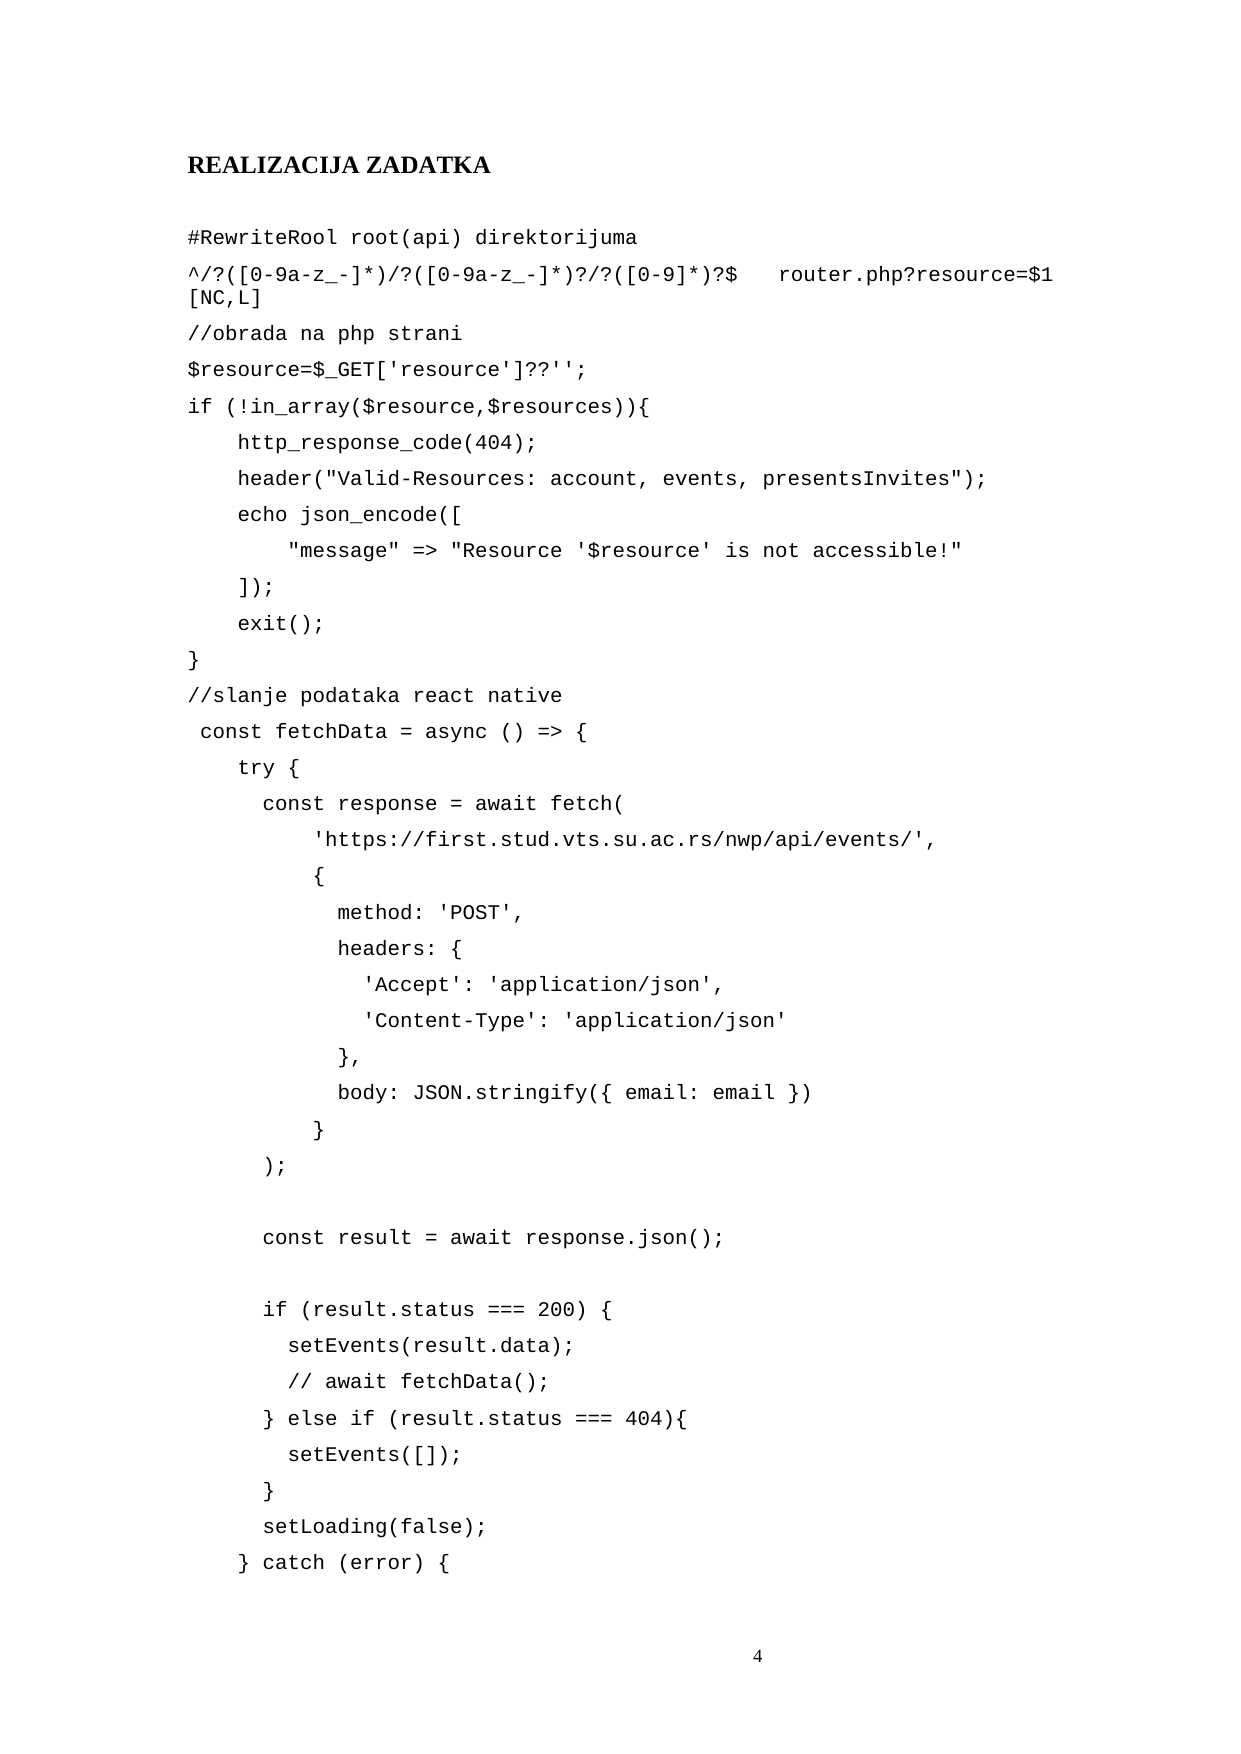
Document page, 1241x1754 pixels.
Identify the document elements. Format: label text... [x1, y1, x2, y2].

text echo json_encode([ [187, 504, 1053, 528]
text $resource=$_GET['resource']??''; [187, 359, 1053, 383]
text http_response_code(404); [187, 432, 1053, 455]
text // await fetchData(); [187, 1372, 1053, 1395]
text headers: { [187, 938, 1053, 961]
text setEvents(result.data); [187, 1335, 1053, 1359]
text header("Valid-Resources: account, events, presentsInvites"); [187, 468, 1053, 492]
text 'https://first.stud.vts.su.ac.rs/nwp/api/events/', [187, 829, 1053, 853]
text ]); [187, 576, 1053, 600]
text ); [187, 1155, 1053, 1178]
text setLoading(false); [187, 1516, 1053, 1540]
text { [187, 866, 1053, 889]
text 'Accept': 'application/json', [187, 974, 1053, 998]
text } [187, 649, 1053, 672]
text body: JSON.stringify({ email: email }) [187, 1082, 1053, 1106]
text } catch (error) { [187, 1552, 1053, 1576]
text 'Content-Type': 'application/json' [187, 1010, 1053, 1034]
text if (!in_array($resource,$resources)){ [187, 396, 1053, 419]
text } [187, 1480, 1053, 1504]
text exit(); [187, 612, 1053, 636]
text try { [187, 757, 1053, 781]
text if (result.status === 200) { [187, 1299, 1053, 1323]
text //slanje podataka react native [187, 685, 1053, 708]
text const fetchData = async () => { [187, 721, 1053, 744]
text } [187, 1118, 1053, 1142]
text const result = await response.json(); [187, 1227, 1053, 1251]
text method: 'POST', [187, 902, 1053, 925]
text "message" => "Resource '$resource' is not accessible!" [187, 540, 1053, 564]
text }, [187, 1046, 1053, 1070]
text REALIZACIJA ZADATKA [187, 150, 1053, 179]
text setEvents([]); [187, 1444, 1053, 1467]
text #RewriteRool root(api) direktorijuma [187, 227, 1053, 251]
text ^/?([0-9a-z_-]*)/?([0-9a-z_-]*)?/?([0-9]*)?$ router.php?resource=$1 [NC,L] [187, 263, 1053, 311]
text } else if (result.status === 404){ [187, 1408, 1053, 1431]
text //obrada na php strani [187, 323, 1053, 347]
text const response = await fetch( [187, 793, 1053, 817]
